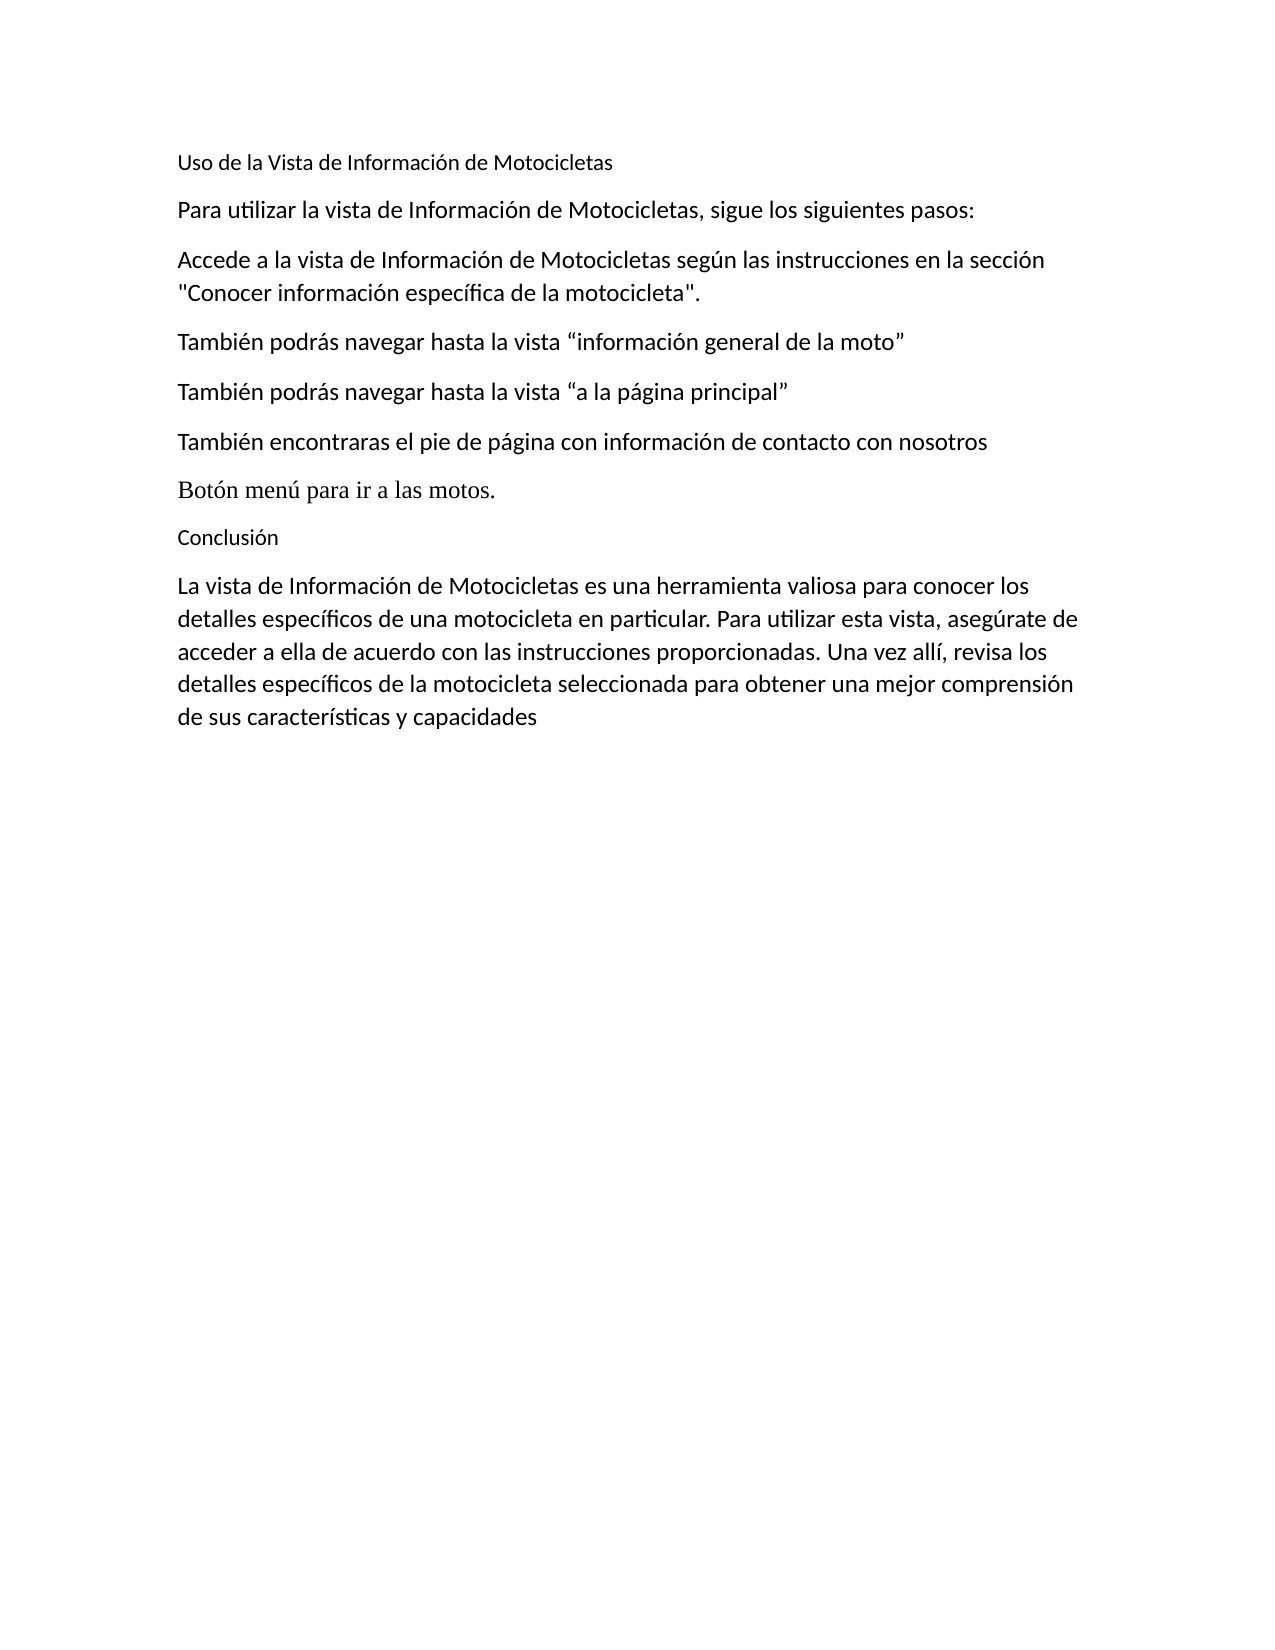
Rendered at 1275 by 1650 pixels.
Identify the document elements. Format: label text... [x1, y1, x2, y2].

text Conclusión [177, 523, 1098, 551]
text La vista de Información de Motocicletas es una herramienta valiosa para conocer los detalles específicos de una motocicleta en particular. Para utilizar esta vista, asegúrate de acceder a ella de acuerdo con las instrucciones proporcionadas. Una vez allí, revisa los detalles específicos de la motocicleta seleccionada para obtener una mejor comprensión de sus características y capacidades [177, 570, 1098, 732]
text Accede a la vista de Información de Motocicletas según las instrucciones en la sección "Conocer información específica de la motocicleta". [177, 244, 1098, 307]
text Botón menú para ir a las motos. [177, 475, 1098, 504]
text Uso de la Vista de Información de Motocicletas [177, 148, 1098, 176]
text También podrás navegar hasta la vista “información general de la moto” [177, 327, 1098, 357]
text También encontraras el pie de página con información de contacto con nosotros [177, 426, 1098, 456]
text También podrás navegar hasta la vista “a la página principal” [177, 376, 1098, 407]
text Para utilizar la vista de Información de Motocicletas, sigue los siguientes pasos: [177, 194, 1098, 225]
